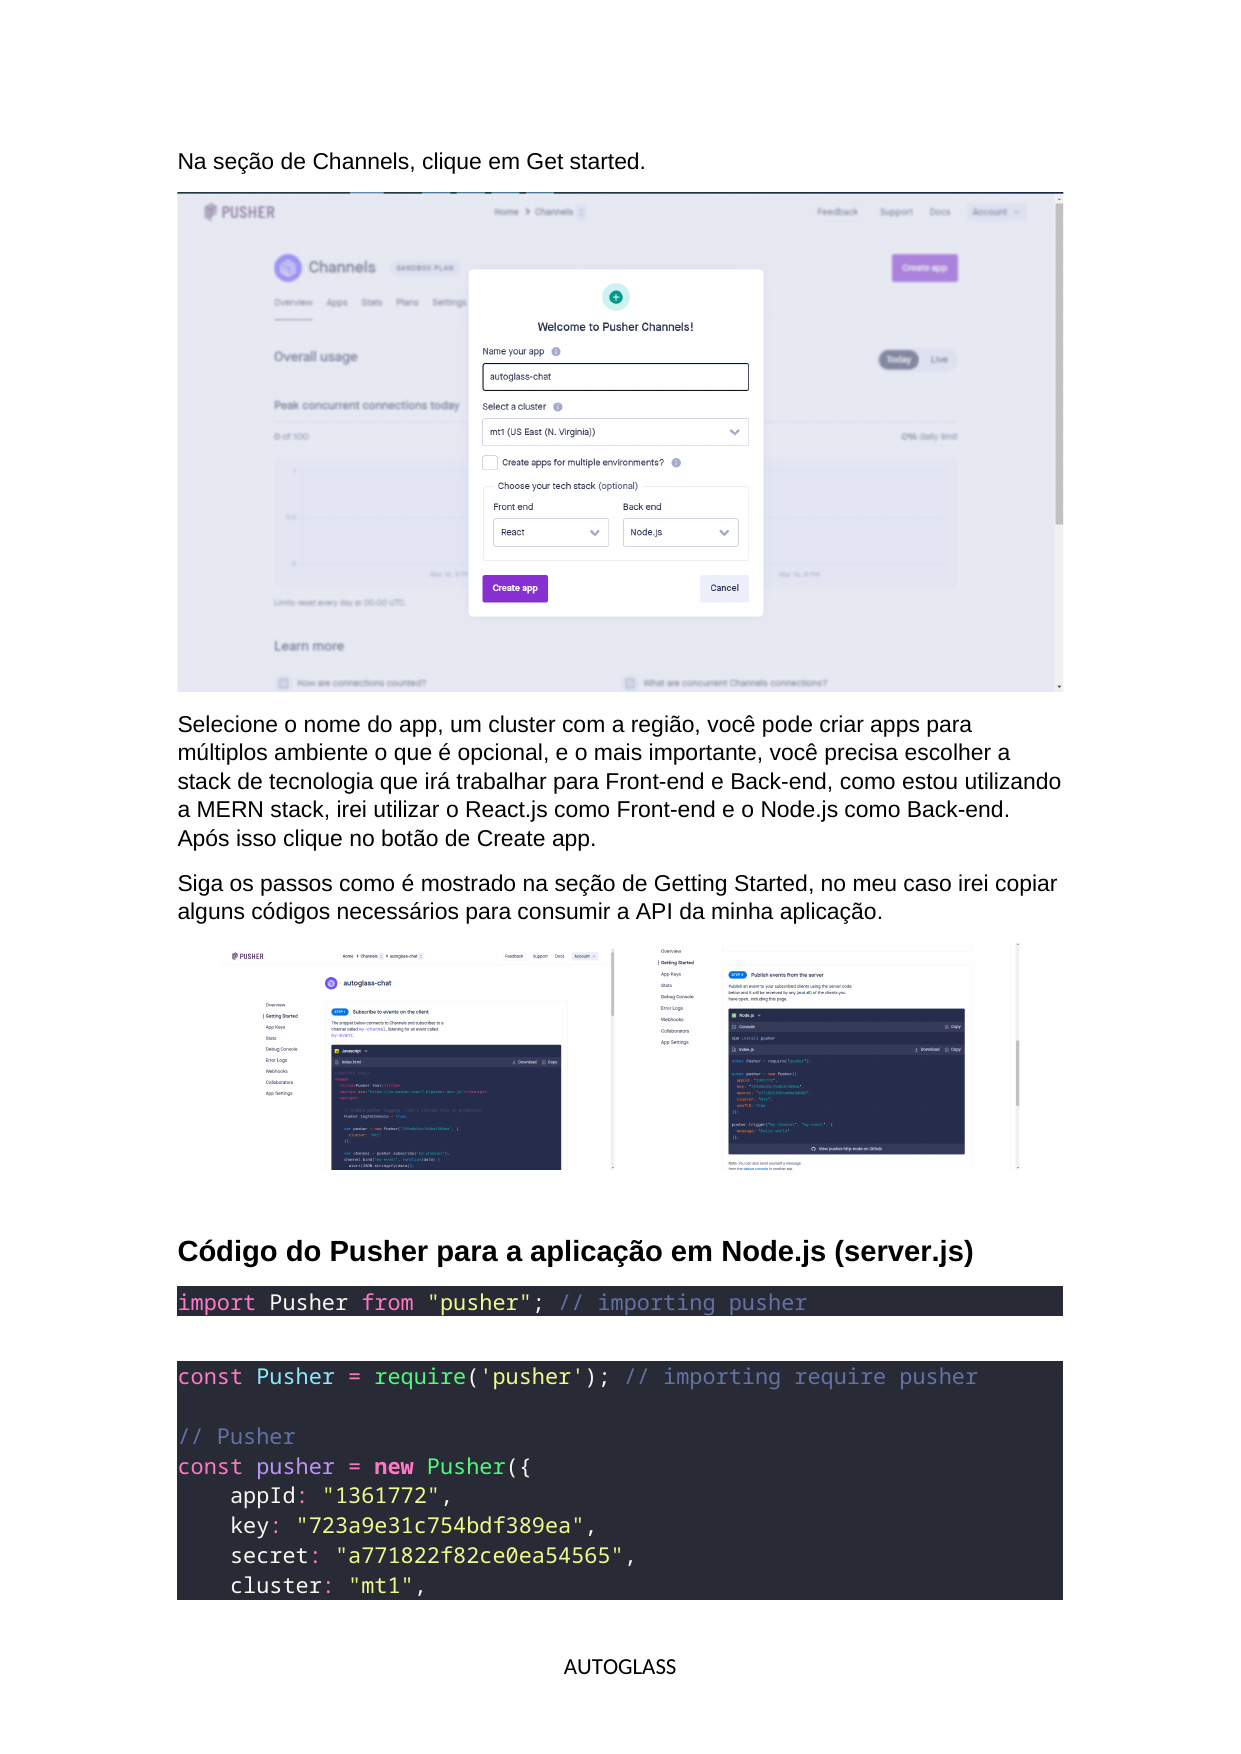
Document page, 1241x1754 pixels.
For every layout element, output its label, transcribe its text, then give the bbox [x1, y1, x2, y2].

text Código do Pusher para a aplicação em Node.js (server.js) [177, 1234, 1063, 1267]
text Selecione o nome do app, um cluster com a região, você pode criar apps para múltiplos ambiente o que é opcional, e o mais importante, você precisa escolher a stack de tecnologia que irá trabalhar para Front-end e Back-end, como estou utilizando a MERN stack, irei utilizar o React.js como Front-end e o Node.js como Back-end. Após isso clique no botão de Create app. [177, 711, 1063, 851]
picture [220, 943, 1020, 1170]
text const Pusher = require('pusher'); // importing require pusher [177, 1361, 1063, 1391]
text const pusher = new Pusher({ [177, 1451, 1063, 1481]
text secret: "a771822f82ce0ea54565", [177, 1540, 1063, 1570]
text Na seção de Channels, clique em Get started. [177, 148, 1063, 174]
text import Pusher from "pusher"; // importing pusher [177, 1286, 1063, 1316]
text Siga os passos como é mostrado na seção de Getting Started, no meu caso irei copiar alguns códigos necessários para consumir a API da minha aplicação. [177, 870, 1063, 924]
text key: "723a9e31c754bdf389ea", [177, 1510, 1063, 1540]
text // Pusher [177, 1421, 1063, 1451]
picture [177, 192, 1064, 692]
text appId: "1361772", [177, 1481, 1063, 1510]
text cluster: "mt1", [177, 1570, 1063, 1600]
